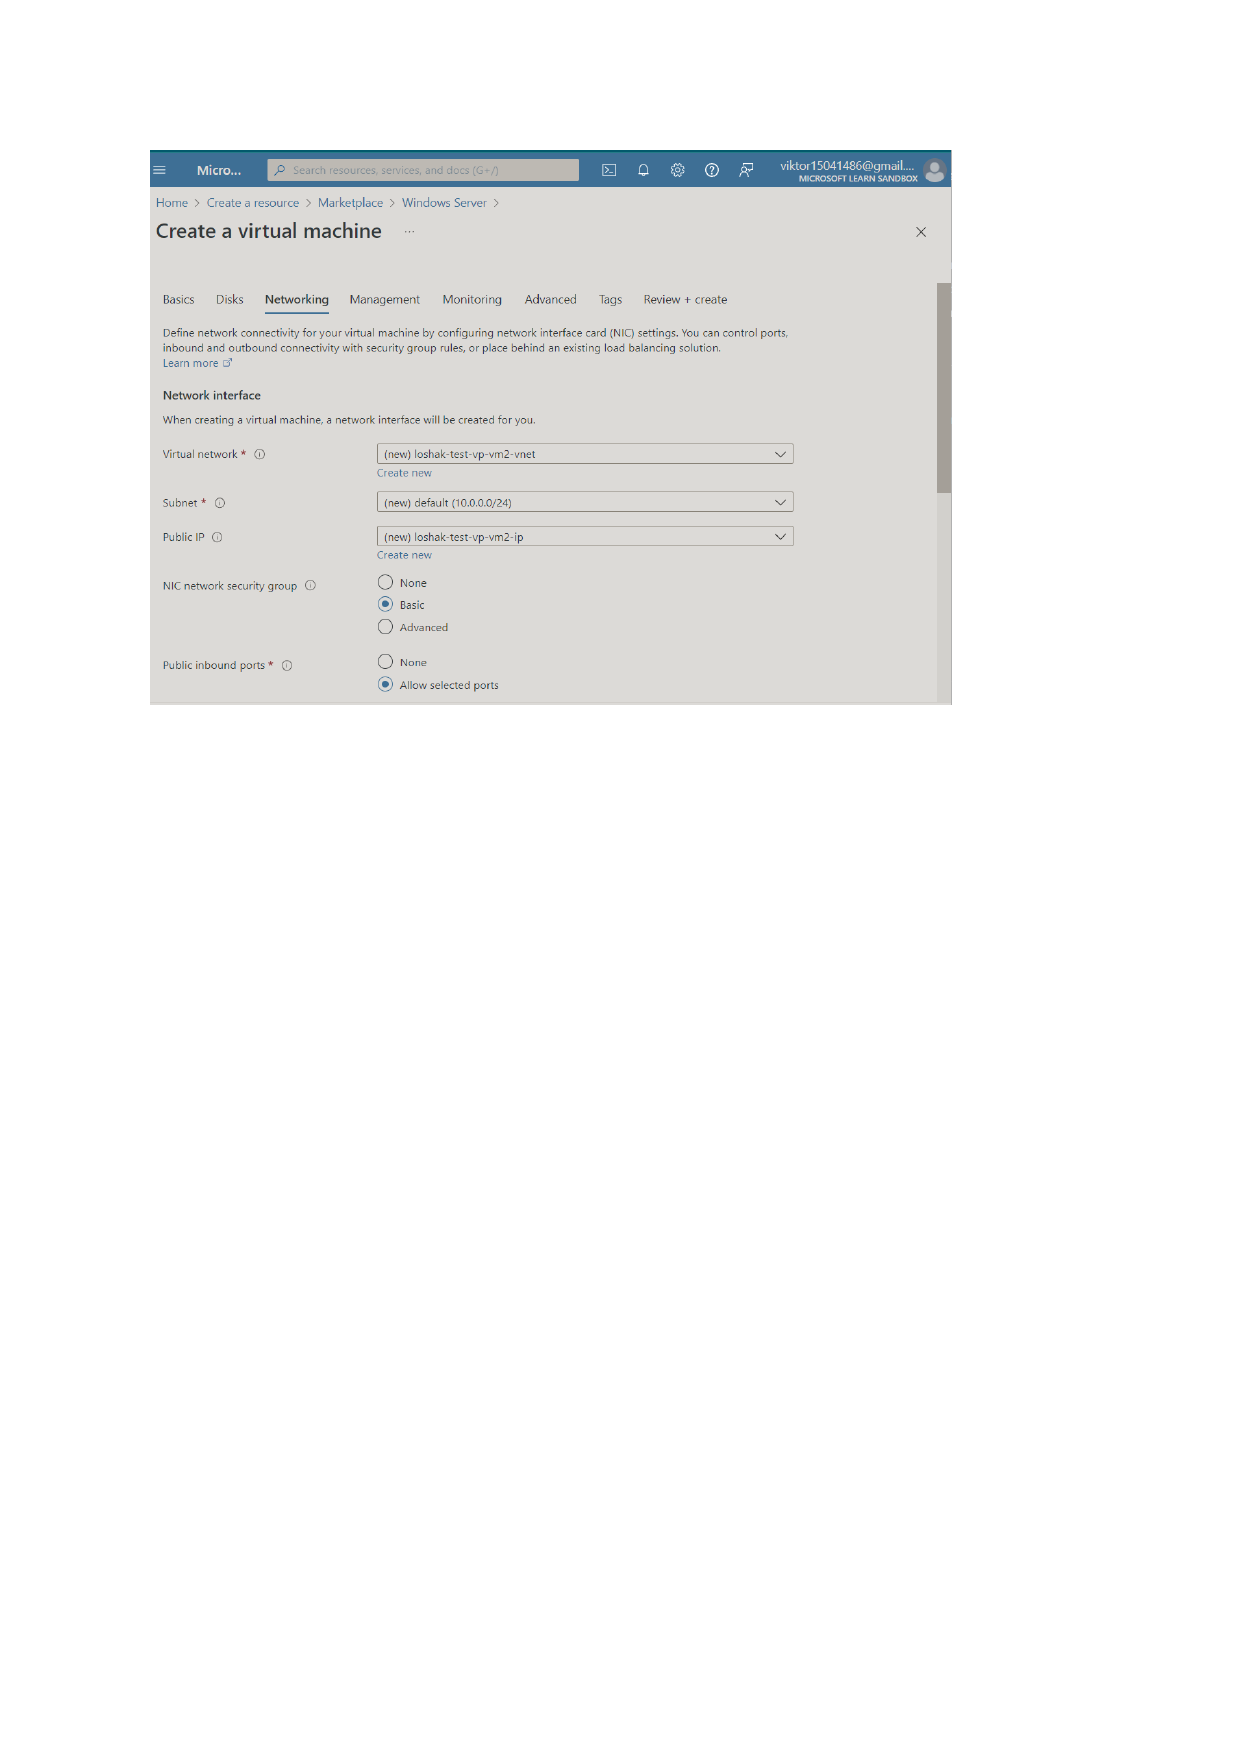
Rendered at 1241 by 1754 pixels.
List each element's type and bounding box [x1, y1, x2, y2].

picture [150, 150, 952, 705]
